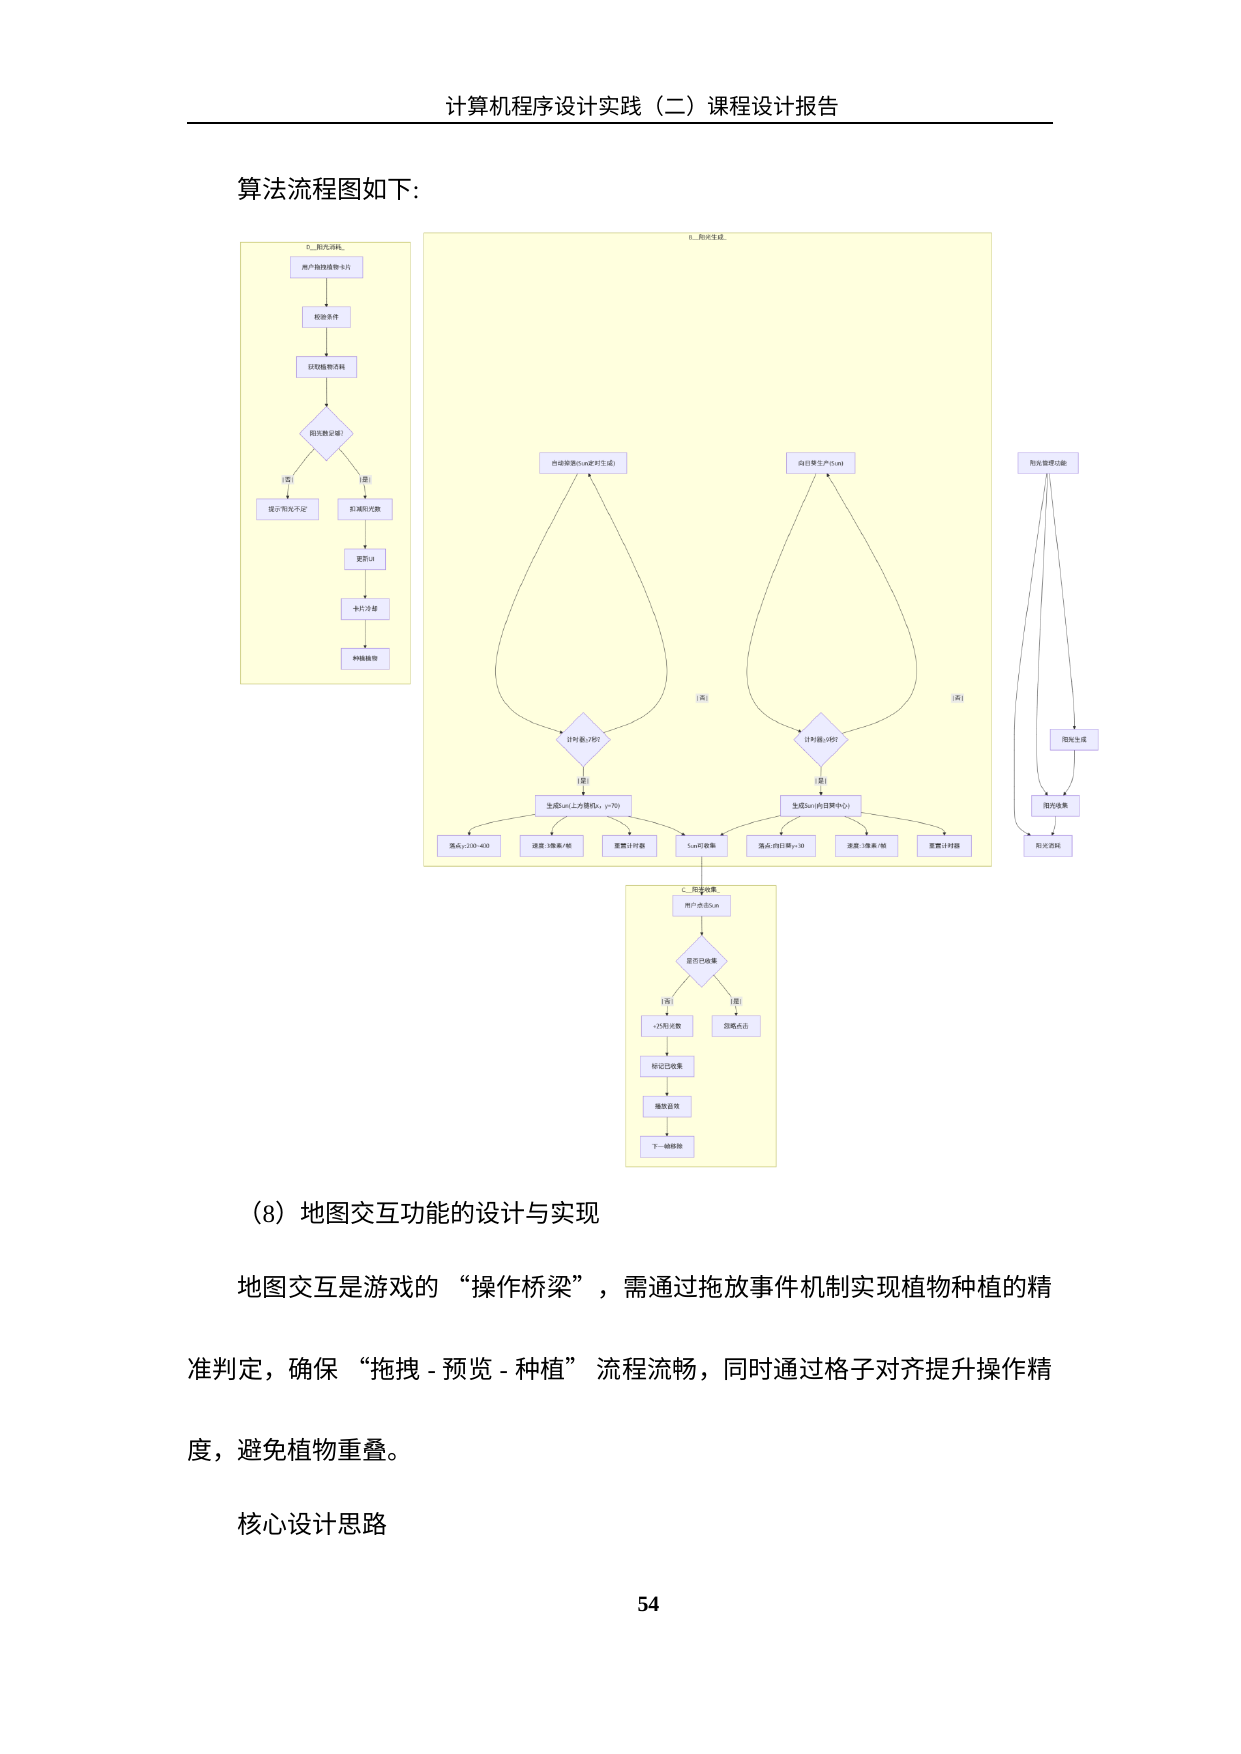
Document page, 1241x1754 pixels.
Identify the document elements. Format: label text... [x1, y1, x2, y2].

text 核心设计思路 [187, 1490, 1053, 1555]
text （8）地图交互功能的设计与实现 [187, 1179, 1053, 1244]
text 地图交互是游戏的 “操作桥梁”，需通过拖放事件机制实现植物种植的精准判定，确保 “拖拽 - 预览 - 种植” 流程流畅，同时通过格子对齐提升操作精度，避免植物重叠。 [187, 1253, 1053, 1481]
picture [237, 229, 1101, 1170]
text 算法流程图如下: [187, 156, 1053, 221]
